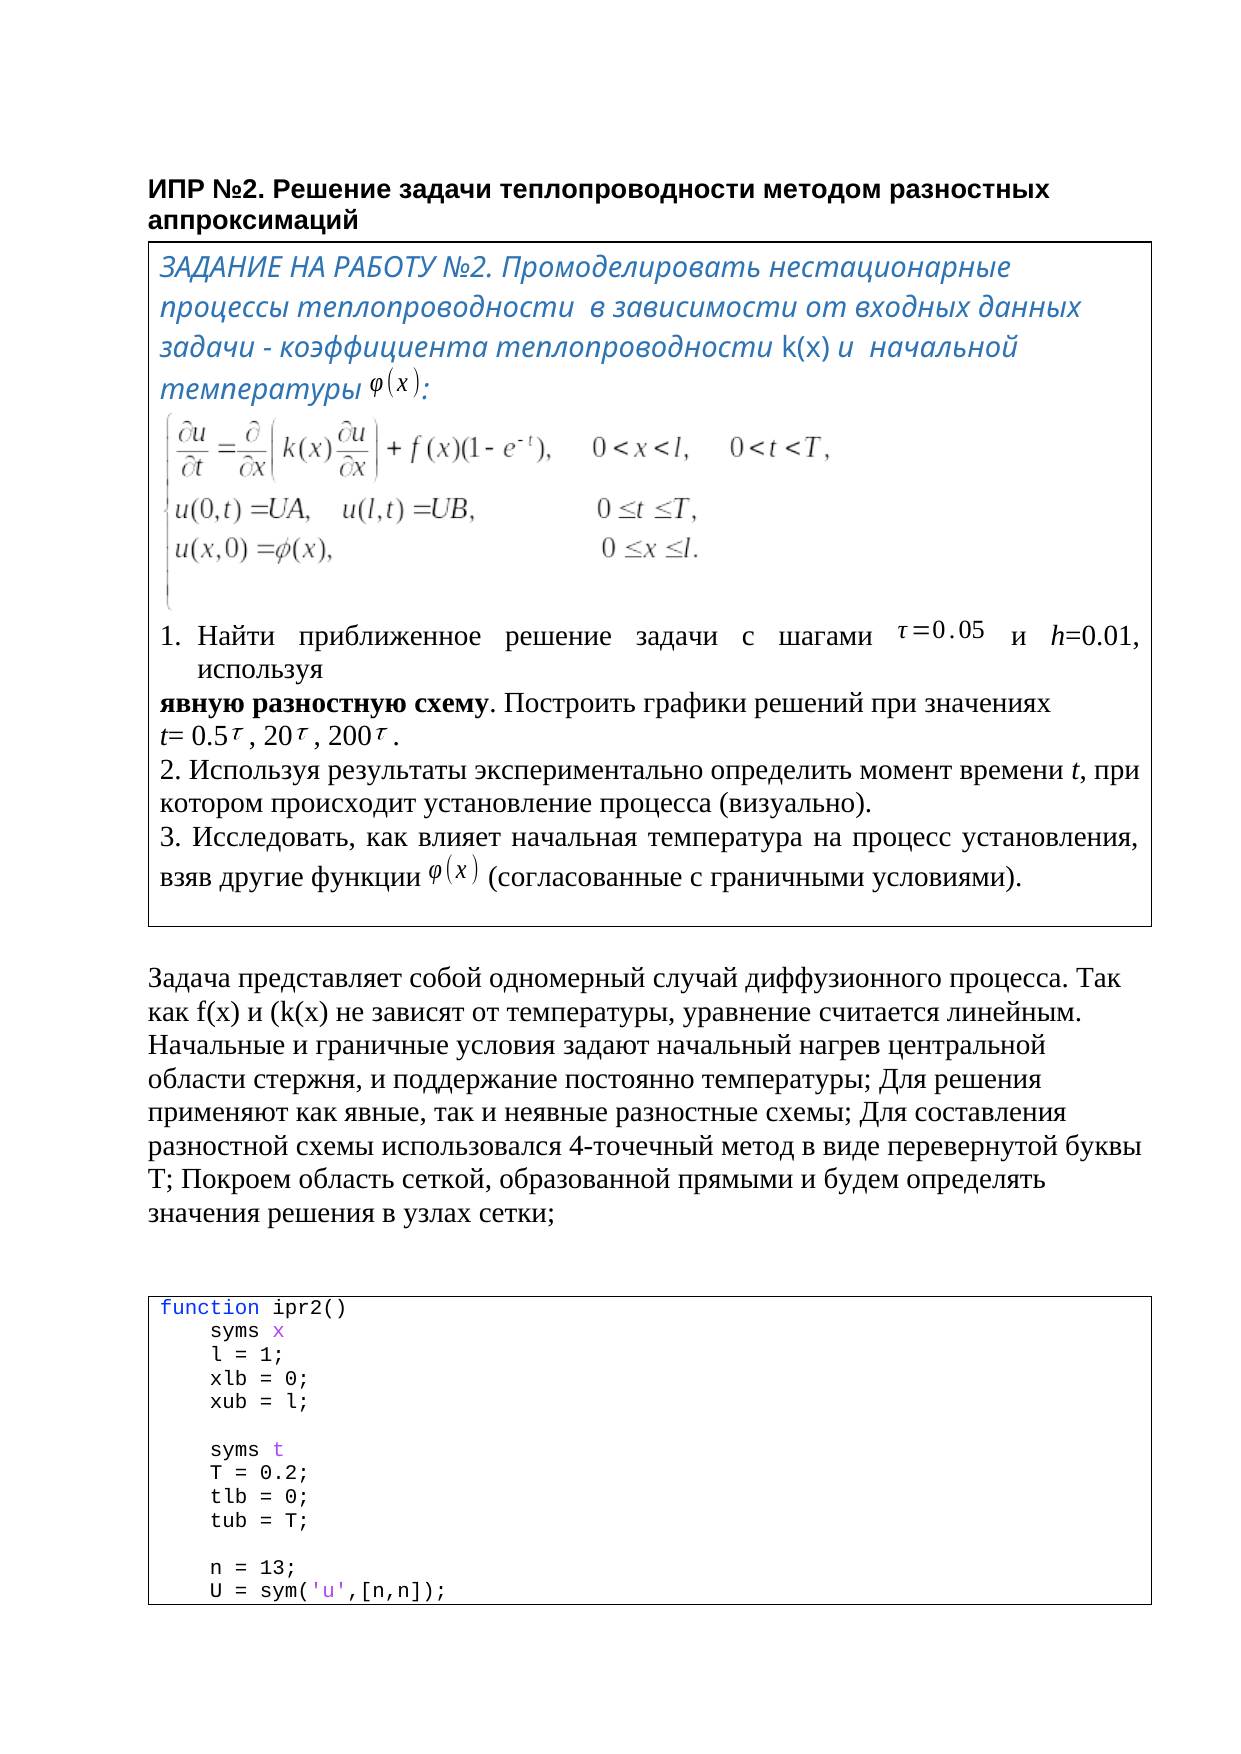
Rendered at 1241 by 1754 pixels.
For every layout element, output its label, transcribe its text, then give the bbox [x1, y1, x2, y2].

table_header ЗАДАНИЕ НА РАБОТУ №2. Промоделировать нестационарные процессы теплопроводности в зависимости от входных данных задачи - коэффициента теплопроводности k(x) и начальной температуры : Найти приближенное решение задачи с шагами и h=0.01, используя явную разностную схему. Построить графики решений при значениях t= 0.5, 20, 200. 2. Используя результаты экспериментально определить момент времени t, при котором происходит установление процесса (визуально). 3. Исследовать, как влияет начальная температура на процесс установления, взяв другие функции (согласованные с граничными условиями). [149, 243, 1151, 926]
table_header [149, 1297, 1151, 1604]
subtitle ИПР №2. Решение задачи теплопроводности методом разностных аппроксимаций [148, 173, 1152, 235]
text Задача представляет собой одномерный случай диффузионного процесса. Так как f(x) и (k(x) не зависят от температуры, уравнение считается линейным. [148, 960, 1152, 1027]
text Начальные и граничные условия задают начальный нагрев центральной области стержня, и поддержание постоянно температуры; Для решения применяют как явные, так и неявные разностные схемы; Для составления разностной схемы использовался 4-точечный метод в виде перевернутой буквы Т; Покроем область сеткой, образованной прямыми и будем определять значения решения в узлах сетки; [148, 1027, 1152, 1229]
